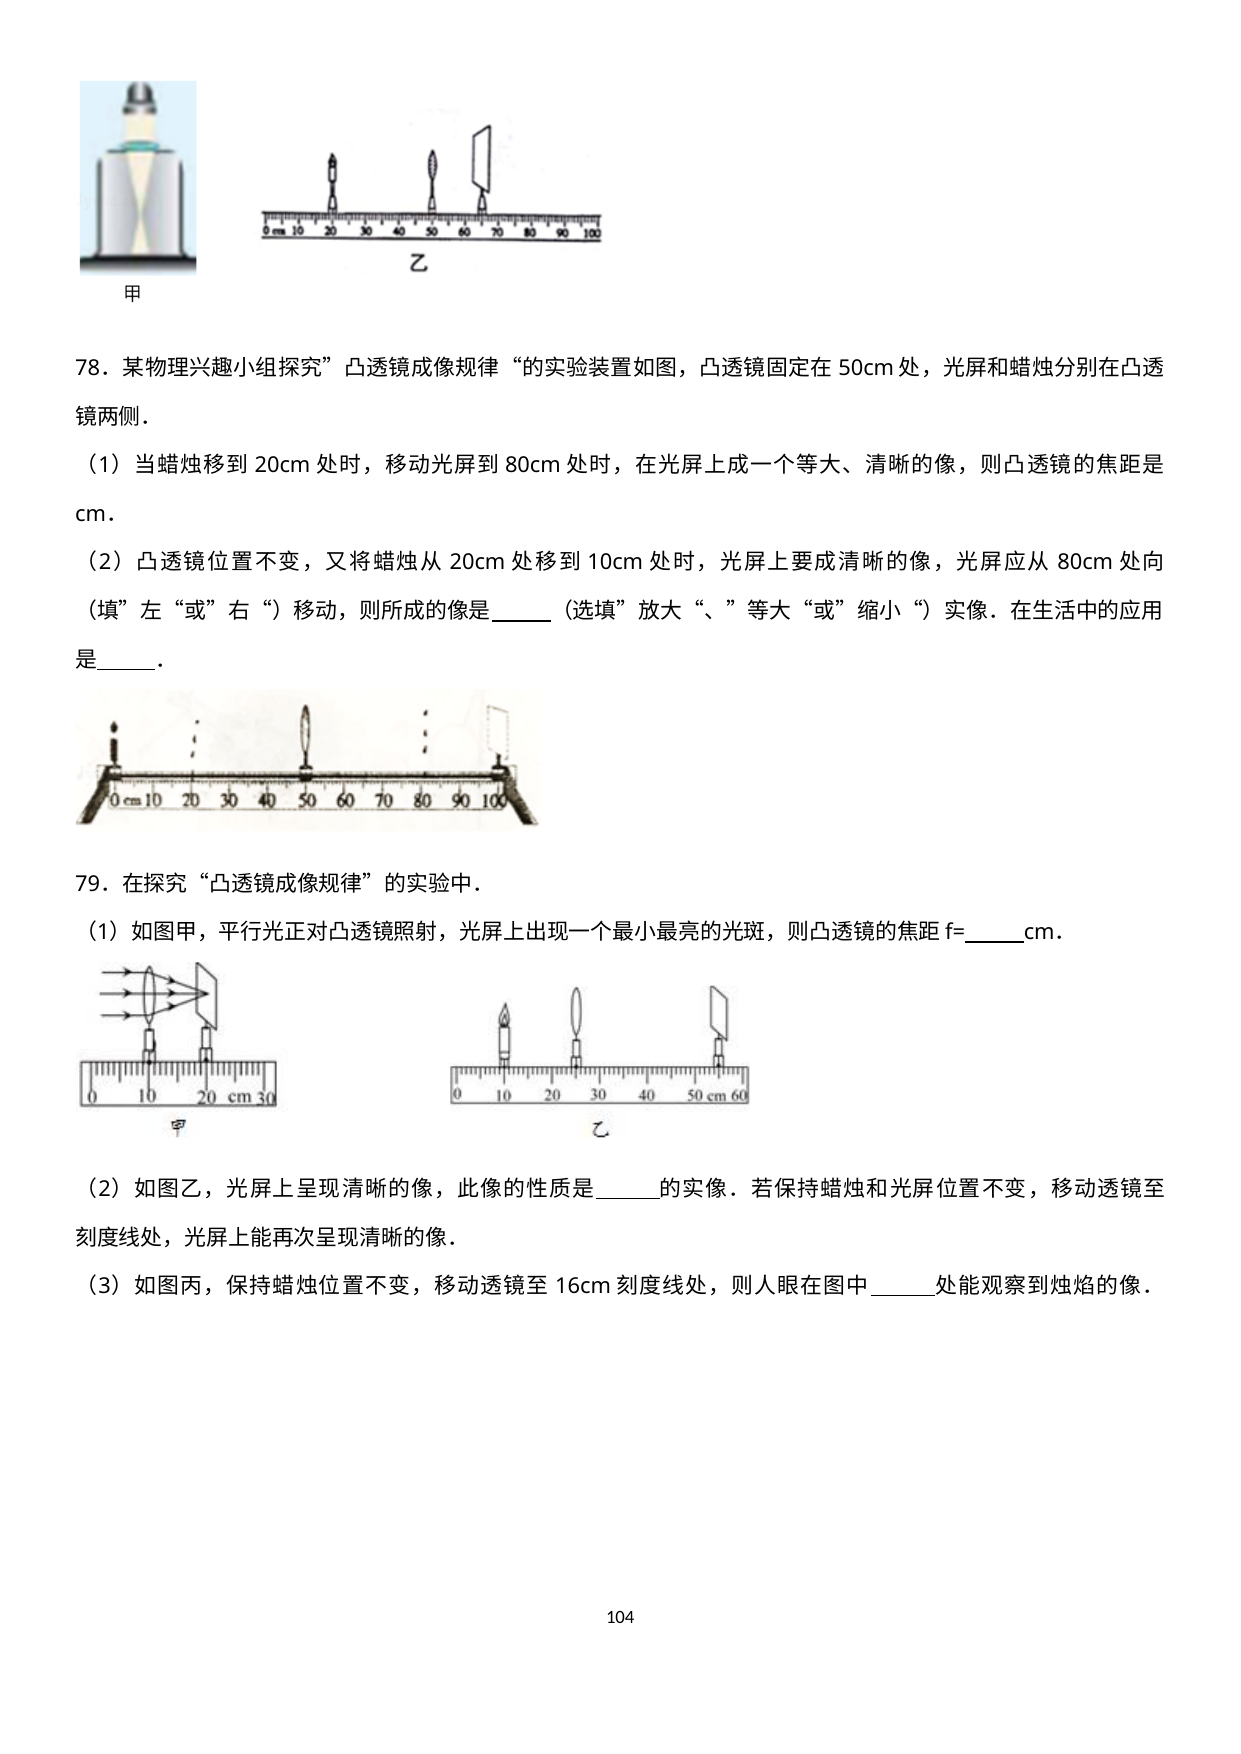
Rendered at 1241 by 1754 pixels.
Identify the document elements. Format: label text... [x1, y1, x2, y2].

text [75, 1267, 1165, 1300]
picture [75, 76, 609, 306]
text 78．某物理兴趣小组探究”凸透镜成像规律“的实验装置如图，凸透镜固定在50cm处，光屏和蜡烛分别在凸透镜两侧． [75, 349, 1165, 431]
text 79．在探究“凸透镜成像规律”的实验中． [75, 865, 1165, 898]
text （2）凸透镜位置不变，又将蜡烛从20cm处移到10cm处时，光屏上要成清晰的像，光屏应从80cm处向 （填”左“或”右“）移动，则所成的像是 （选填”放大“、”等大“或”缩小“）实像．在生活中的应用是 ． [75, 544, 1165, 674]
picture [75, 962, 750, 1139]
text （1）如图甲，平行光正对凸透镜照射，光屏上出现一个最小最亮的光斑，则凸透镜的焦距f= cm． [75, 914, 1165, 946]
text （1）当蜡烛移到20cm处时，移动光屏到80cm处时，在光屏上成一个等大、清晰的像，则凸透镜的焦距是 cm． [75, 447, 1165, 528]
text （2）如图乙，光屏上呈现清晰的像，此像的性质是 的实像．若保持蜡烛和光屏位置不变，移动透镜至 刻度线处，光屏上能再次呈现清晰的像． [75, 1170, 1165, 1252]
picture [75, 689, 546, 836]
